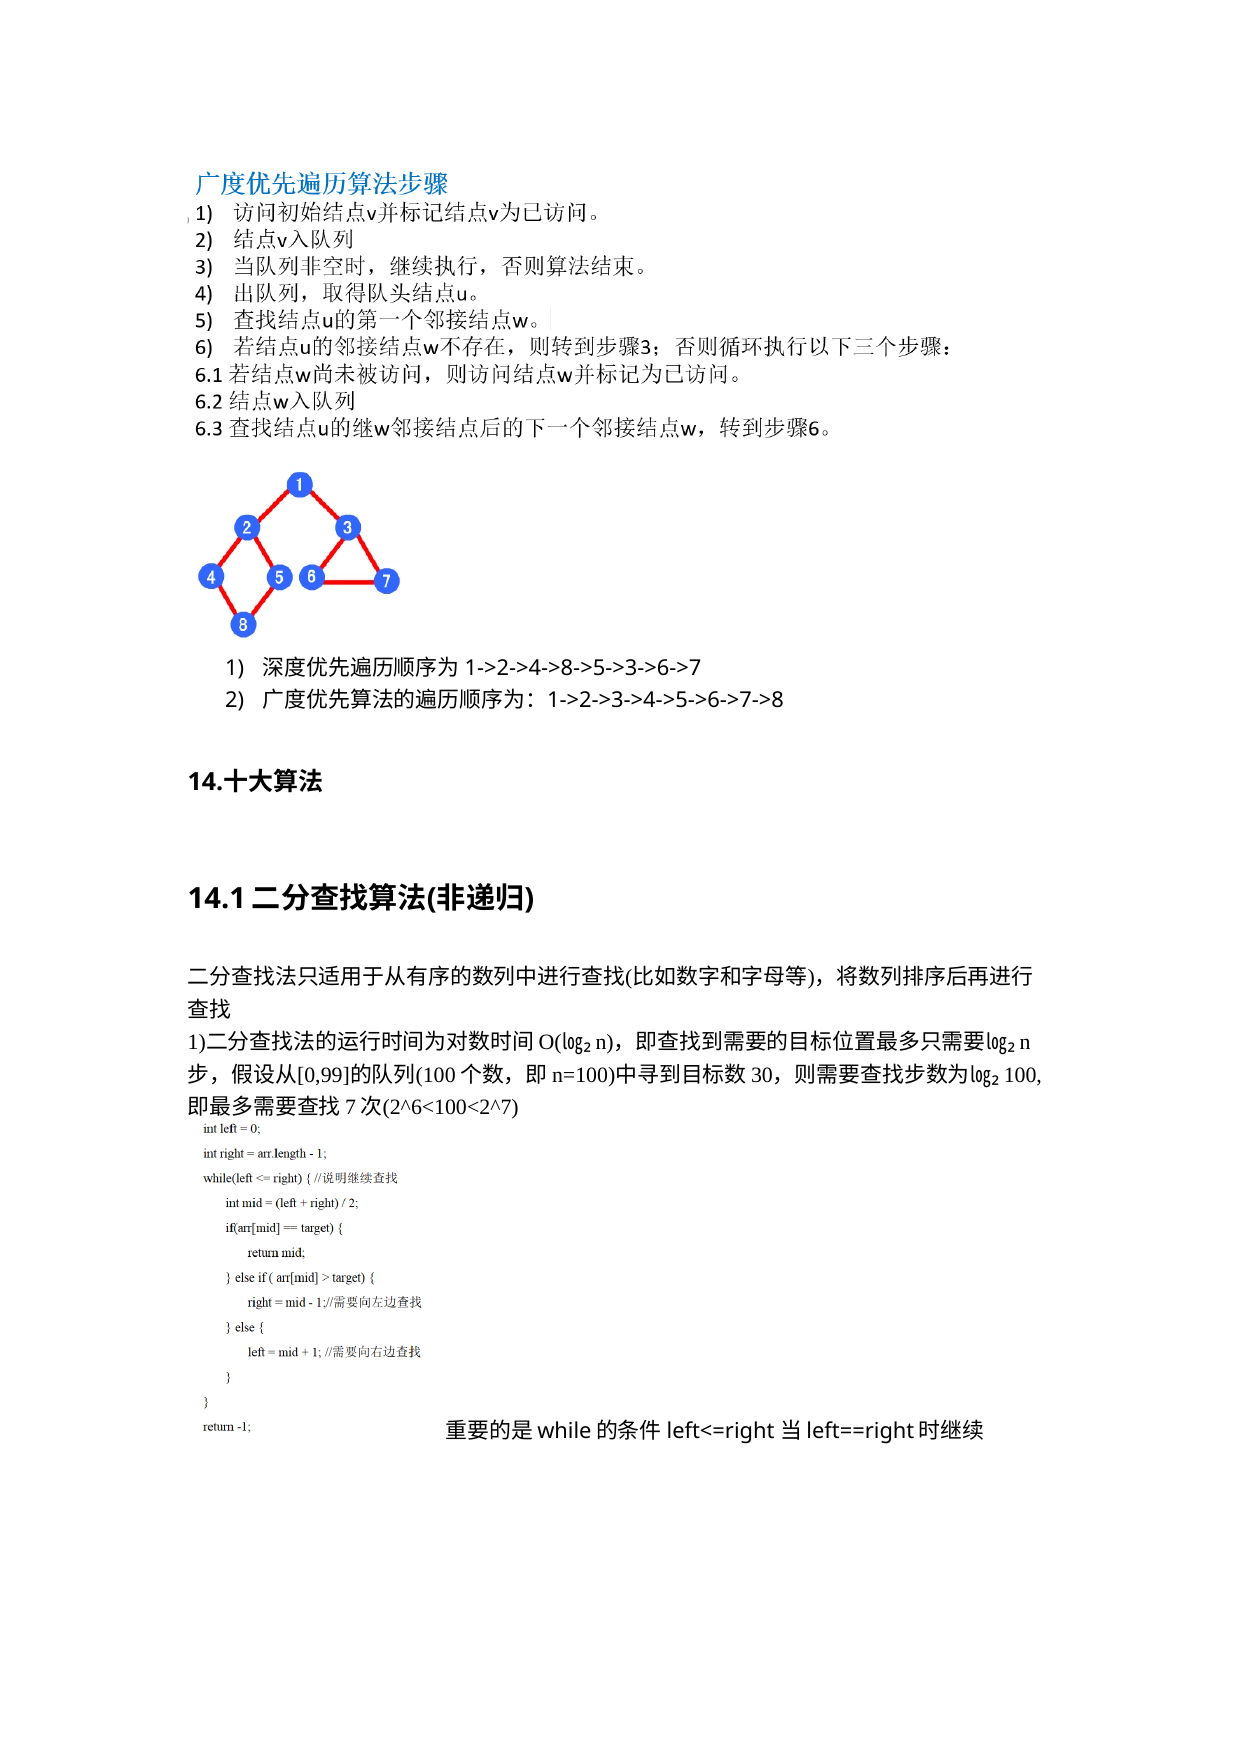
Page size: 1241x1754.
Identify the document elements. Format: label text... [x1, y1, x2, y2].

picture [187, 170, 957, 446]
text 1)二分查找法的运行时间为对数时间O(㏒₂n)，即查找到需要的目标位置最多只需要㏒₂n步，假设从[0,99]的队列(100个数，即n=100)中寻到目标数30，则需要查找步数为㏒₂100,即最多需要查找7次(2^6<100<2^7) [187, 1024, 1053, 1121]
list 深度优先遍历顺序为 1->2->4->8->5->3->6->7 [225, 649, 1053, 682]
list 广度优先算法的遍历顺序为：1->2->3->4->5->6->7->8 [225, 682, 1053, 714]
subtitle 14.十大算法 [187, 747, 1053, 812]
subtitle 14.1二分查找算法(非递归) [187, 863, 1053, 928]
picture [187, 462, 401, 642]
picture [187, 1121, 434, 1437]
text 二分查找法只适用于从有序的数列中进行查找(比如数字和字母等)，将数列排序后再进行查找 [187, 959, 1053, 1024]
